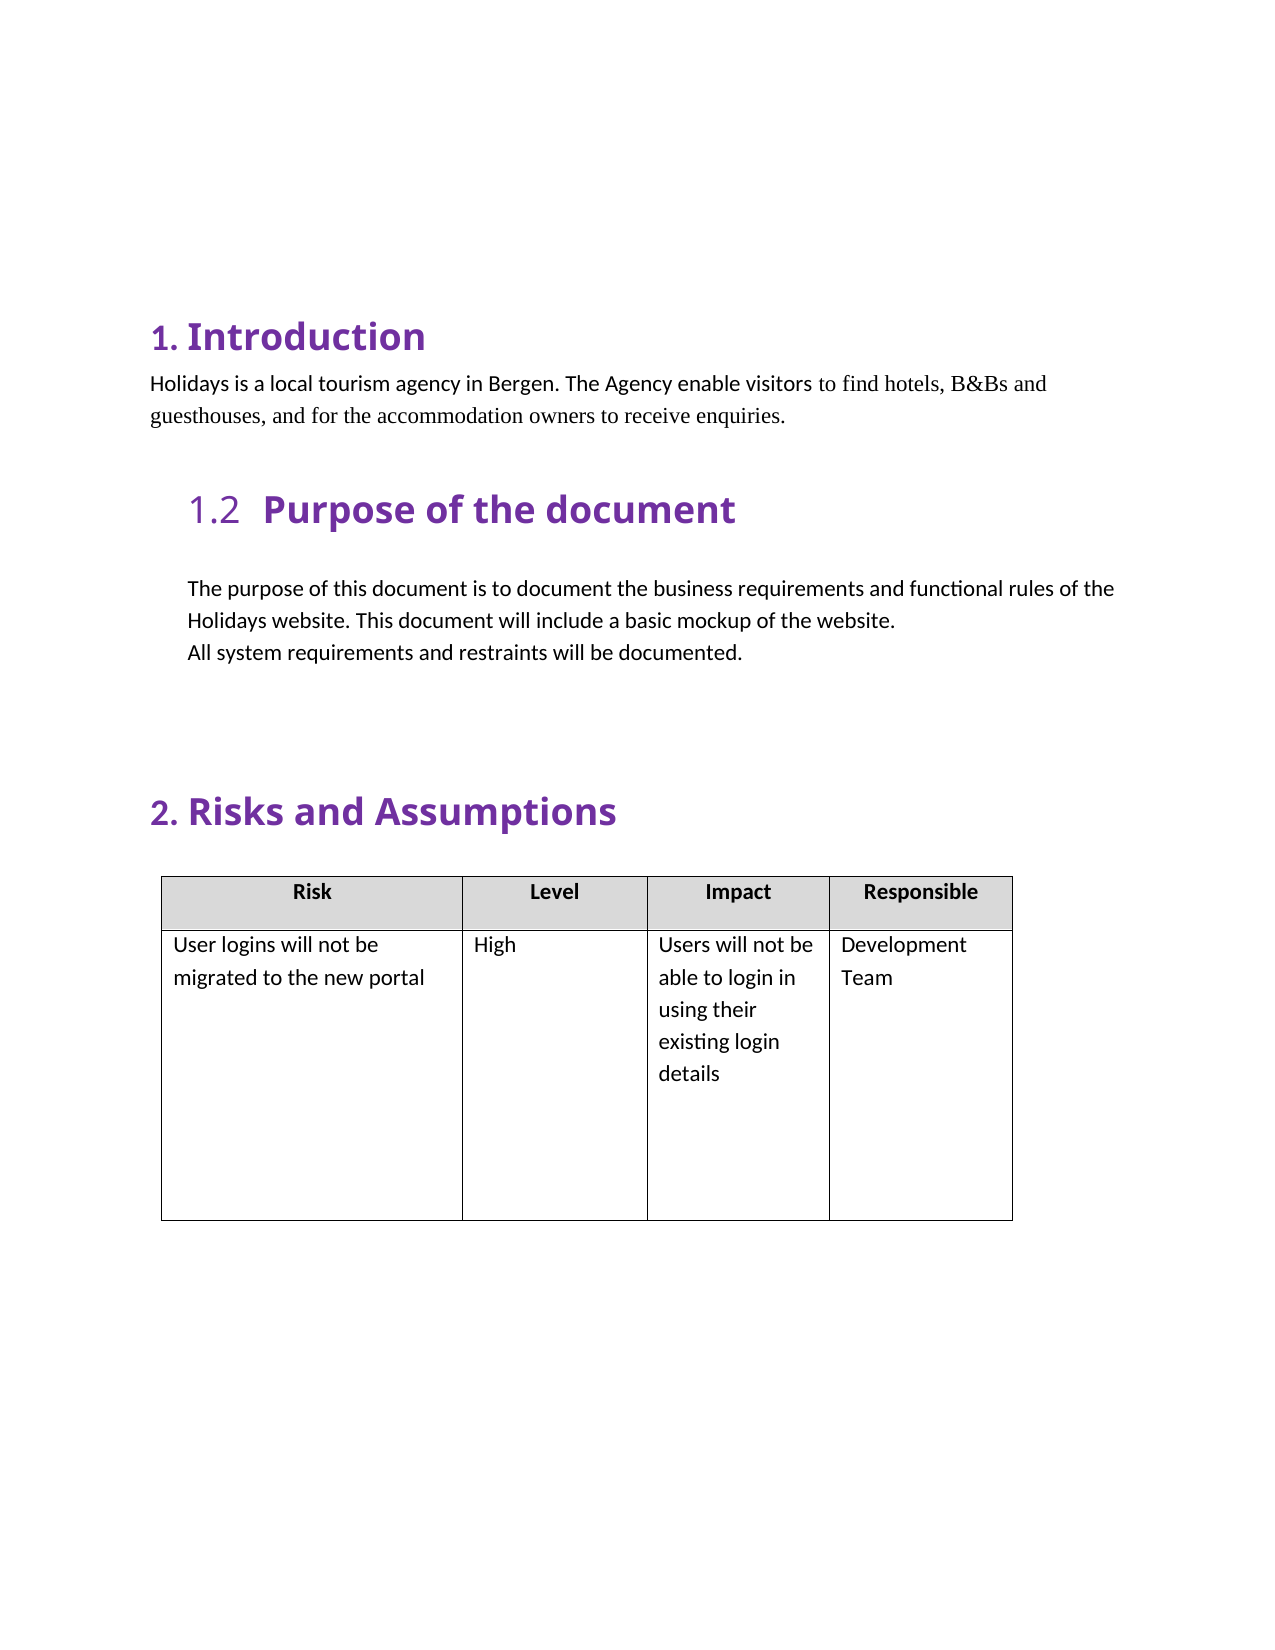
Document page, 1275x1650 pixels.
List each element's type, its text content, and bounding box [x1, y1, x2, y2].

text Holidays is a local tourism agency in Bergen. The Agency enable visitors to find hotels, B&Bs and guesthouses, and for the accommodation owners to receive enquiries. [150, 369, 1125, 429]
subtitle The purpose of this document is to document the business requirements and functional rules of the Holidays website. This document will include a basic mockup of the website. [187, 574, 1125, 634]
subtitle Risks and Assumptions [150, 785, 1125, 836]
table_cell Users will not be able to login in using their existing login details [648, 931, 829, 1220]
table_cell User logins will not be migrated to the new portal [162, 931, 462, 1220]
table_header Risk [162, 877, 462, 929]
table_cell High [463, 931, 647, 1220]
subtitle All system requirements and restraints will be documented. [187, 638, 1125, 666]
subtitle Purpose of the document [187, 483, 1125, 534]
subtitle Introduction [150, 310, 1125, 361]
table_cell Development Team [830, 931, 1012, 1220]
table_header Level [463, 877, 647, 929]
table_header Responsible [830, 877, 1012, 929]
table_header Impact [648, 877, 829, 929]
